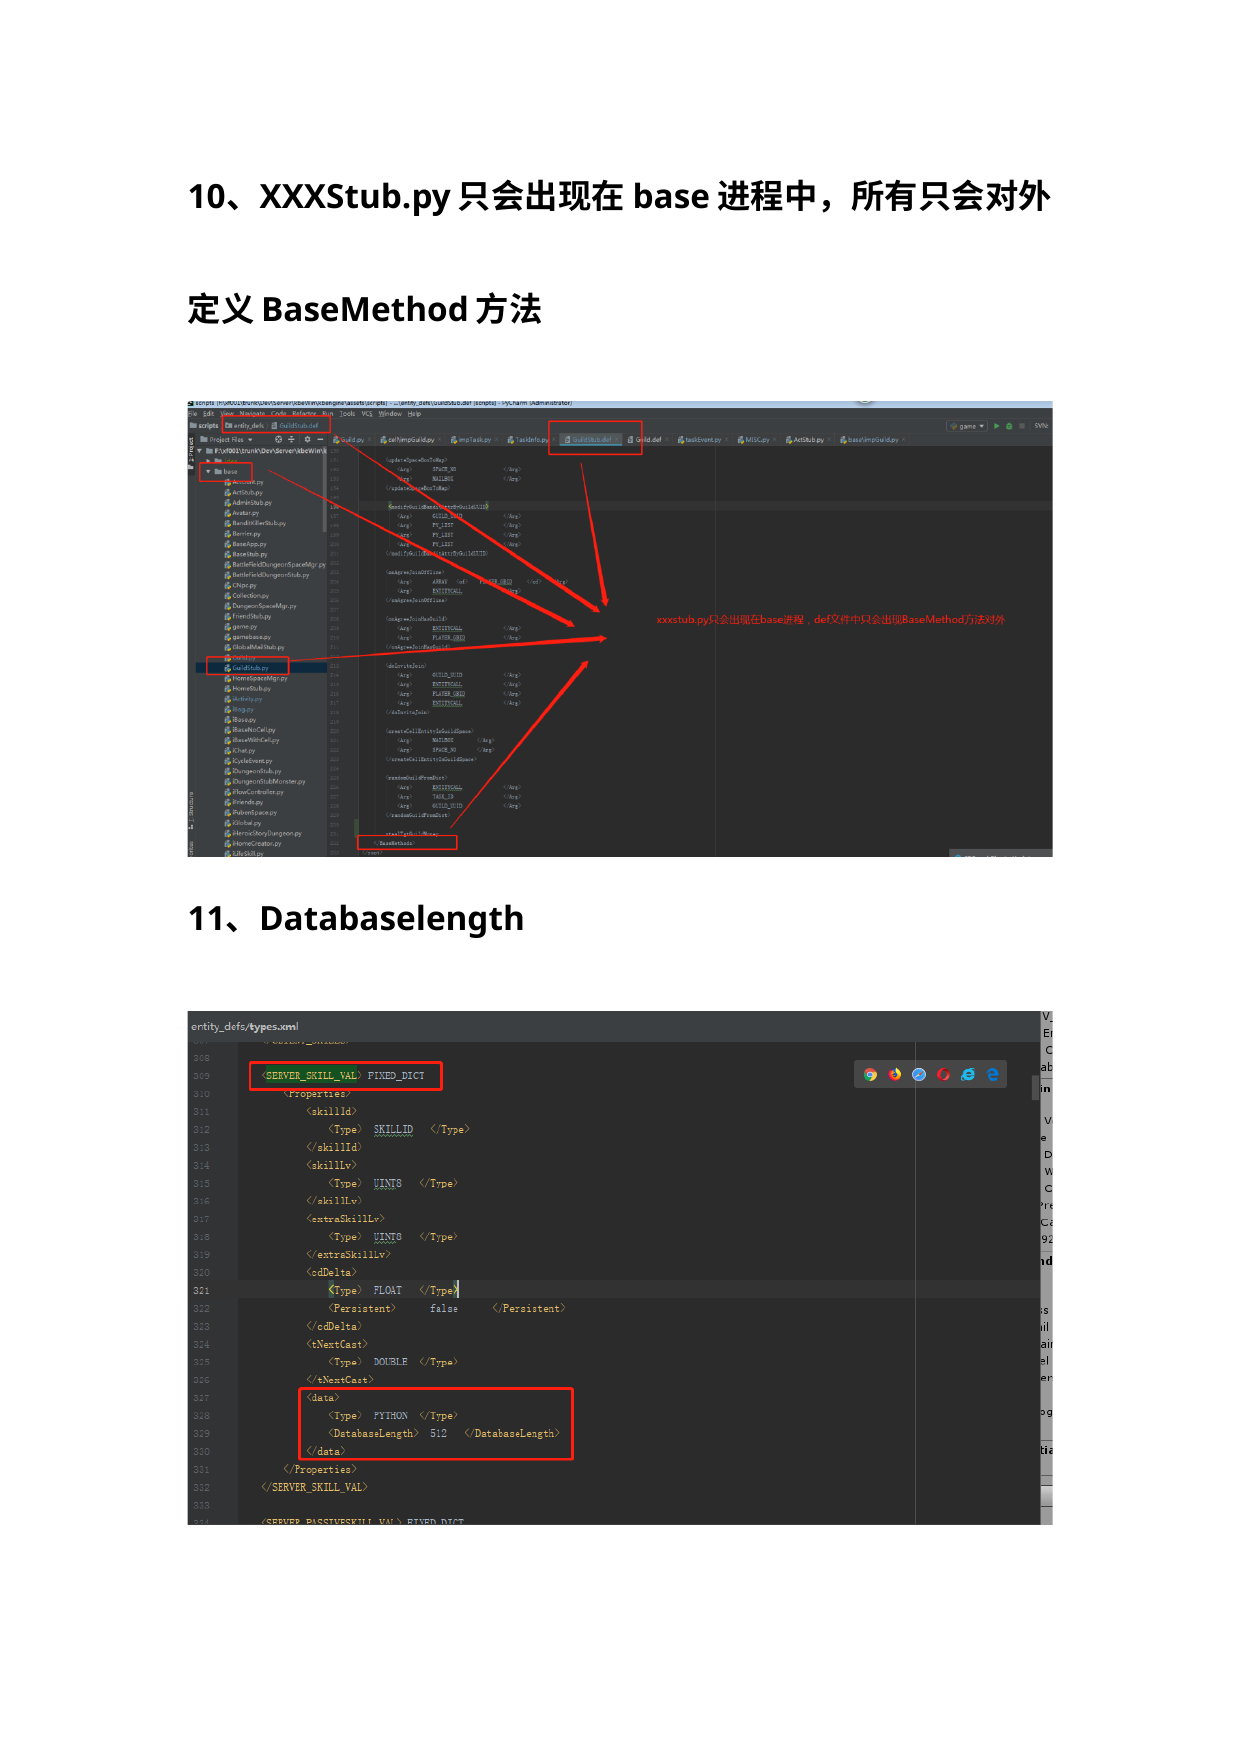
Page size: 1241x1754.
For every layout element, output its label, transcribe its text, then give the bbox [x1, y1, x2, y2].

picture [187, 1011, 1053, 1525]
subtitle 11、Databaselength [187, 884, 1053, 949]
picture [187, 401, 1053, 857]
subtitle 10、XXXStub.py只会出现在base进程中，所有只会对外定义BaseMethod方法 [187, 162, 1053, 339]
